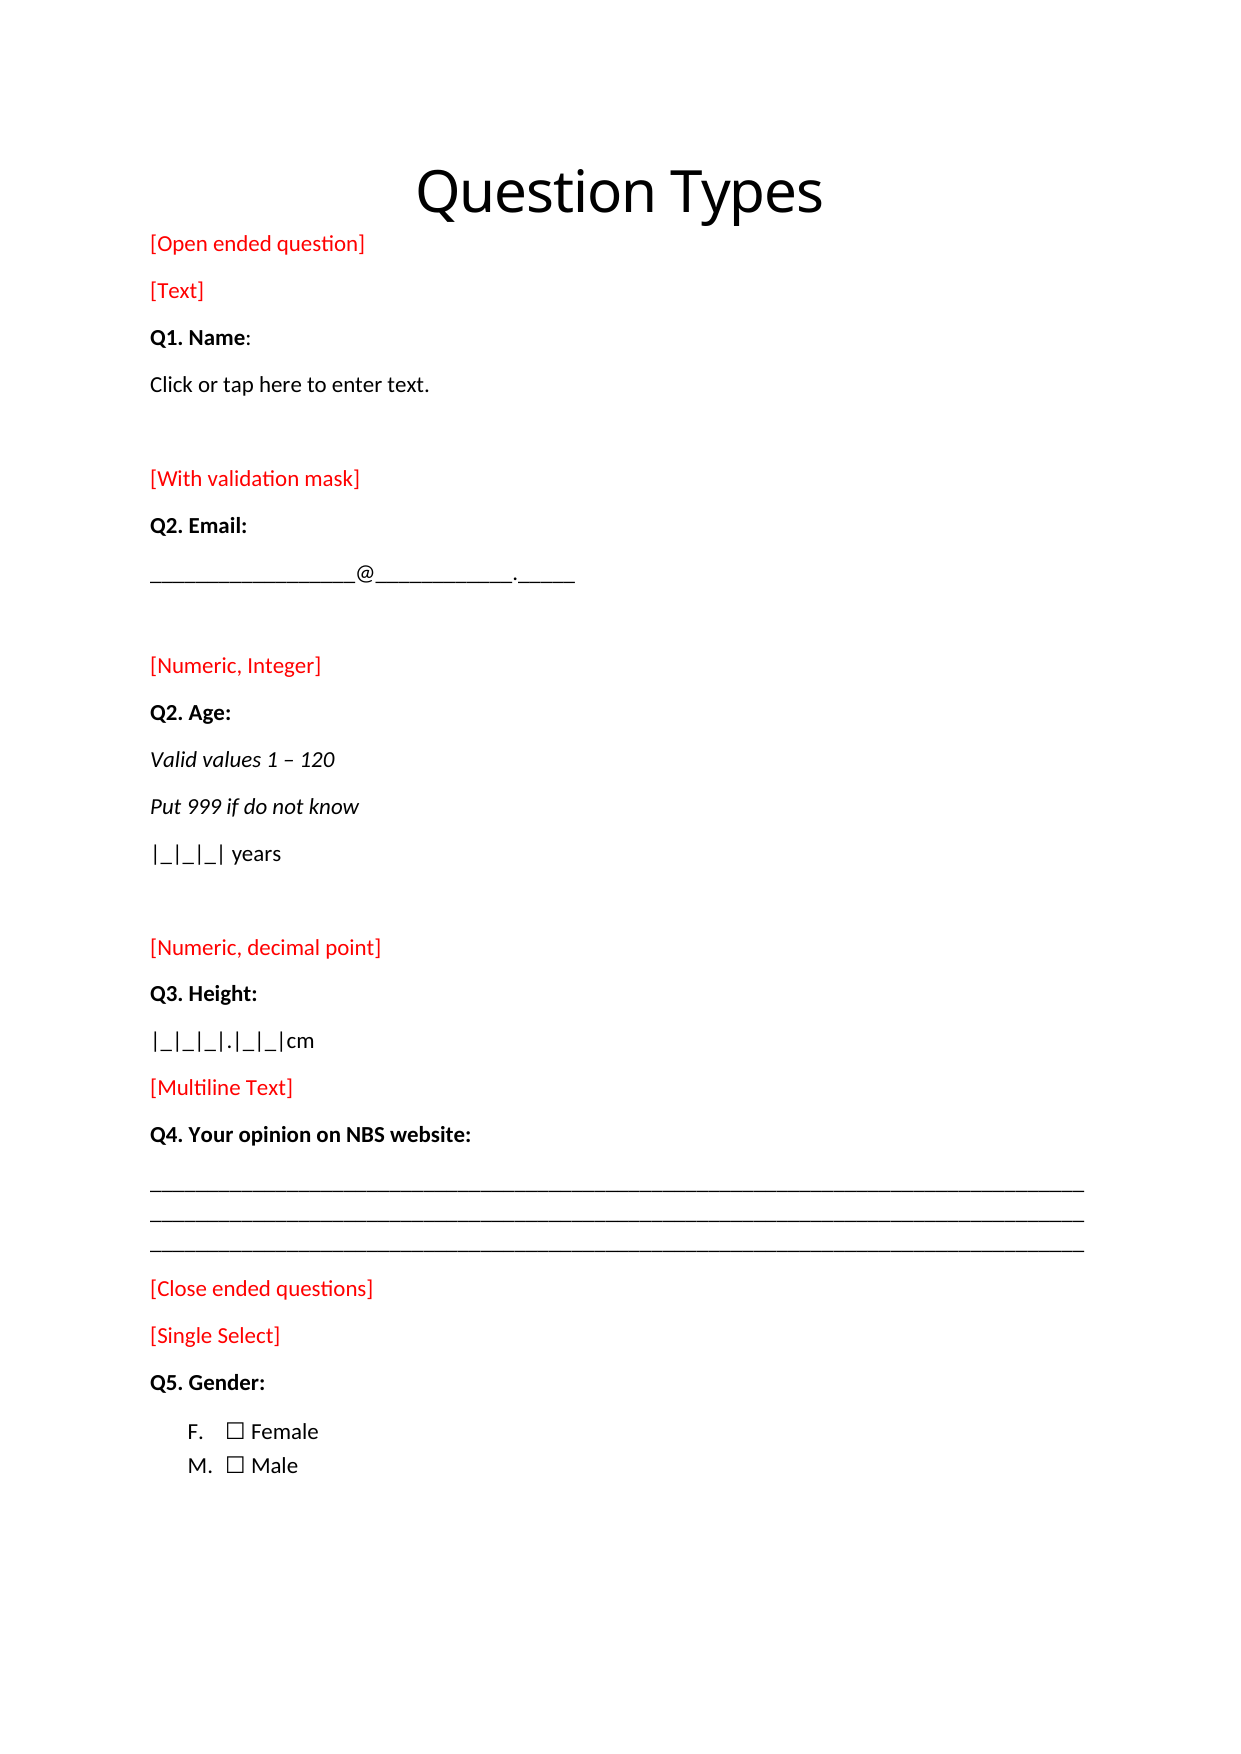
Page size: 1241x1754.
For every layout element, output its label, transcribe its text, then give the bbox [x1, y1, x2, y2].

text [Open ended question] [150, 229, 1090, 257]
text Q5. Gender: [150, 1368, 1090, 1396]
title Question Types [150, 150, 1090, 229]
text [Multiline Text] [150, 1073, 1090, 1101]
text [Text] [150, 276, 1090, 304]
list Female [187, 1415, 1090, 1446]
text Q1. Name: [150, 323, 1090, 351]
text __________________@____________._____ [150, 558, 1090, 586]
text Put 999 if do not know [150, 792, 1090, 820]
text Valid values 1 – 120 [150, 745, 1090, 773]
text [Numeric, Integer] [150, 651, 1090, 679]
text |_|_|_|.|_|_|cm [150, 1026, 1090, 1054]
text [Numeric, decimal point] [150, 933, 1090, 961]
text |_|_|_| years [150, 839, 1090, 867]
list Male [187, 1449, 1090, 1480]
text [Single Select] [150, 1321, 1090, 1349]
text Q2. Email: [150, 511, 1090, 539]
text Q2. Age: [150, 698, 1090, 726]
text Q4. Your opinion on NBS website: [150, 1120, 1090, 1148]
text [Close ended questions] [150, 1274, 1090, 1302]
text [With validation mask] [150, 464, 1090, 492]
text Q3. Height: [150, 979, 1090, 1007]
text ______________________________________________________________________________________________________________________________________________________________________________________________________________________________________________________ [150, 1167, 1090, 1255]
